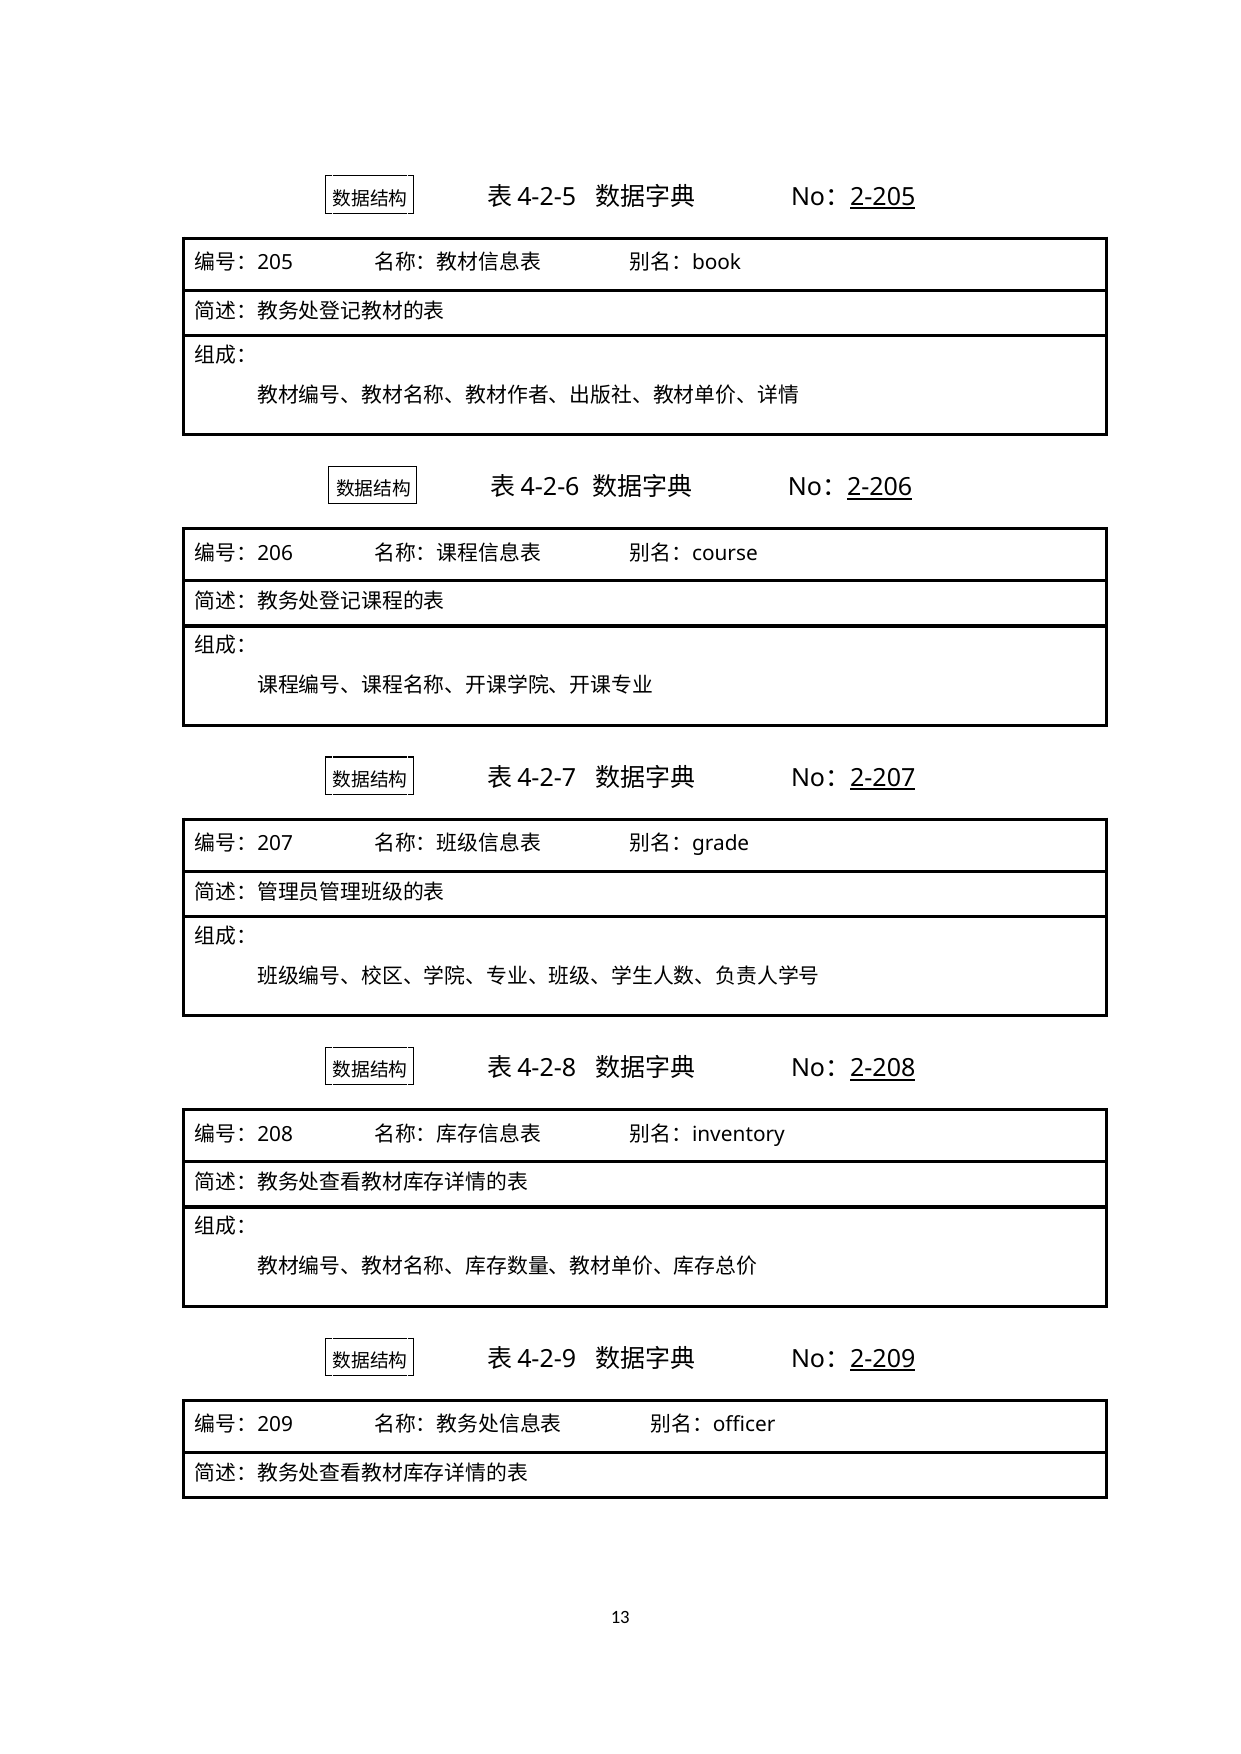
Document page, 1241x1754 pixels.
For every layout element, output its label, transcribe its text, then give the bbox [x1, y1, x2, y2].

table_cell 组成： 课程编号、课程名称、开课学院、开课专业 [185, 628, 1105, 724]
text 数据结构 表4-2-7 数据字典 No：2-207 [187, 743, 1053, 808]
table_header 编号：209 名称：教务处信息表 别名：officer [185, 1402, 1105, 1451]
table_cell 组成： 教材编号、教材名称、教材作者、出版社、教材单价、详情 [185, 337, 1105, 433]
table_header 编号：207 名称：班级信息表 别名：grade [185, 821, 1105, 869]
text 数据结构 表4-2-5 数据字典 No：2-205 [187, 162, 1053, 227]
text 数据结构 表4-2-8 数据字典 No：2-208 [187, 1033, 1053, 1098]
table_cell 简述：教务处登记课程的表 [185, 582, 1105, 624]
text 数据结构 表4-2-9 数据字典 No：2-209 [187, 1324, 1053, 1389]
table_cell 组成： 教材编号、教材名称、库存数量、教材单价、库存总价 [185, 1209, 1105, 1305]
table_cell 组成： 班级编号、校区、学院、专业、班级、学生人数、负责人学号 [185, 918, 1105, 1014]
text 数据结构 表4-2-6 数据字典 No：2-206 [187, 452, 1053, 517]
table_cell 简述：管理员管理班级的表 [185, 873, 1105, 915]
table_cell 简述：教务处查看教材库存详情的表 [185, 1454, 1105, 1496]
table_header 编号：205 名称：教材信息表 别名：book [185, 240, 1105, 288]
table_header 编号：206 名称：课程信息表 别名：course [185, 530, 1105, 579]
table_header 编号：208 名称：库存信息表 别名：inventory [185, 1111, 1105, 1160]
table_cell 简述：教务处登记教材的表 [185, 292, 1105, 334]
table_cell 简述：教务处查看教材库存详情的表 [185, 1163, 1105, 1205]
